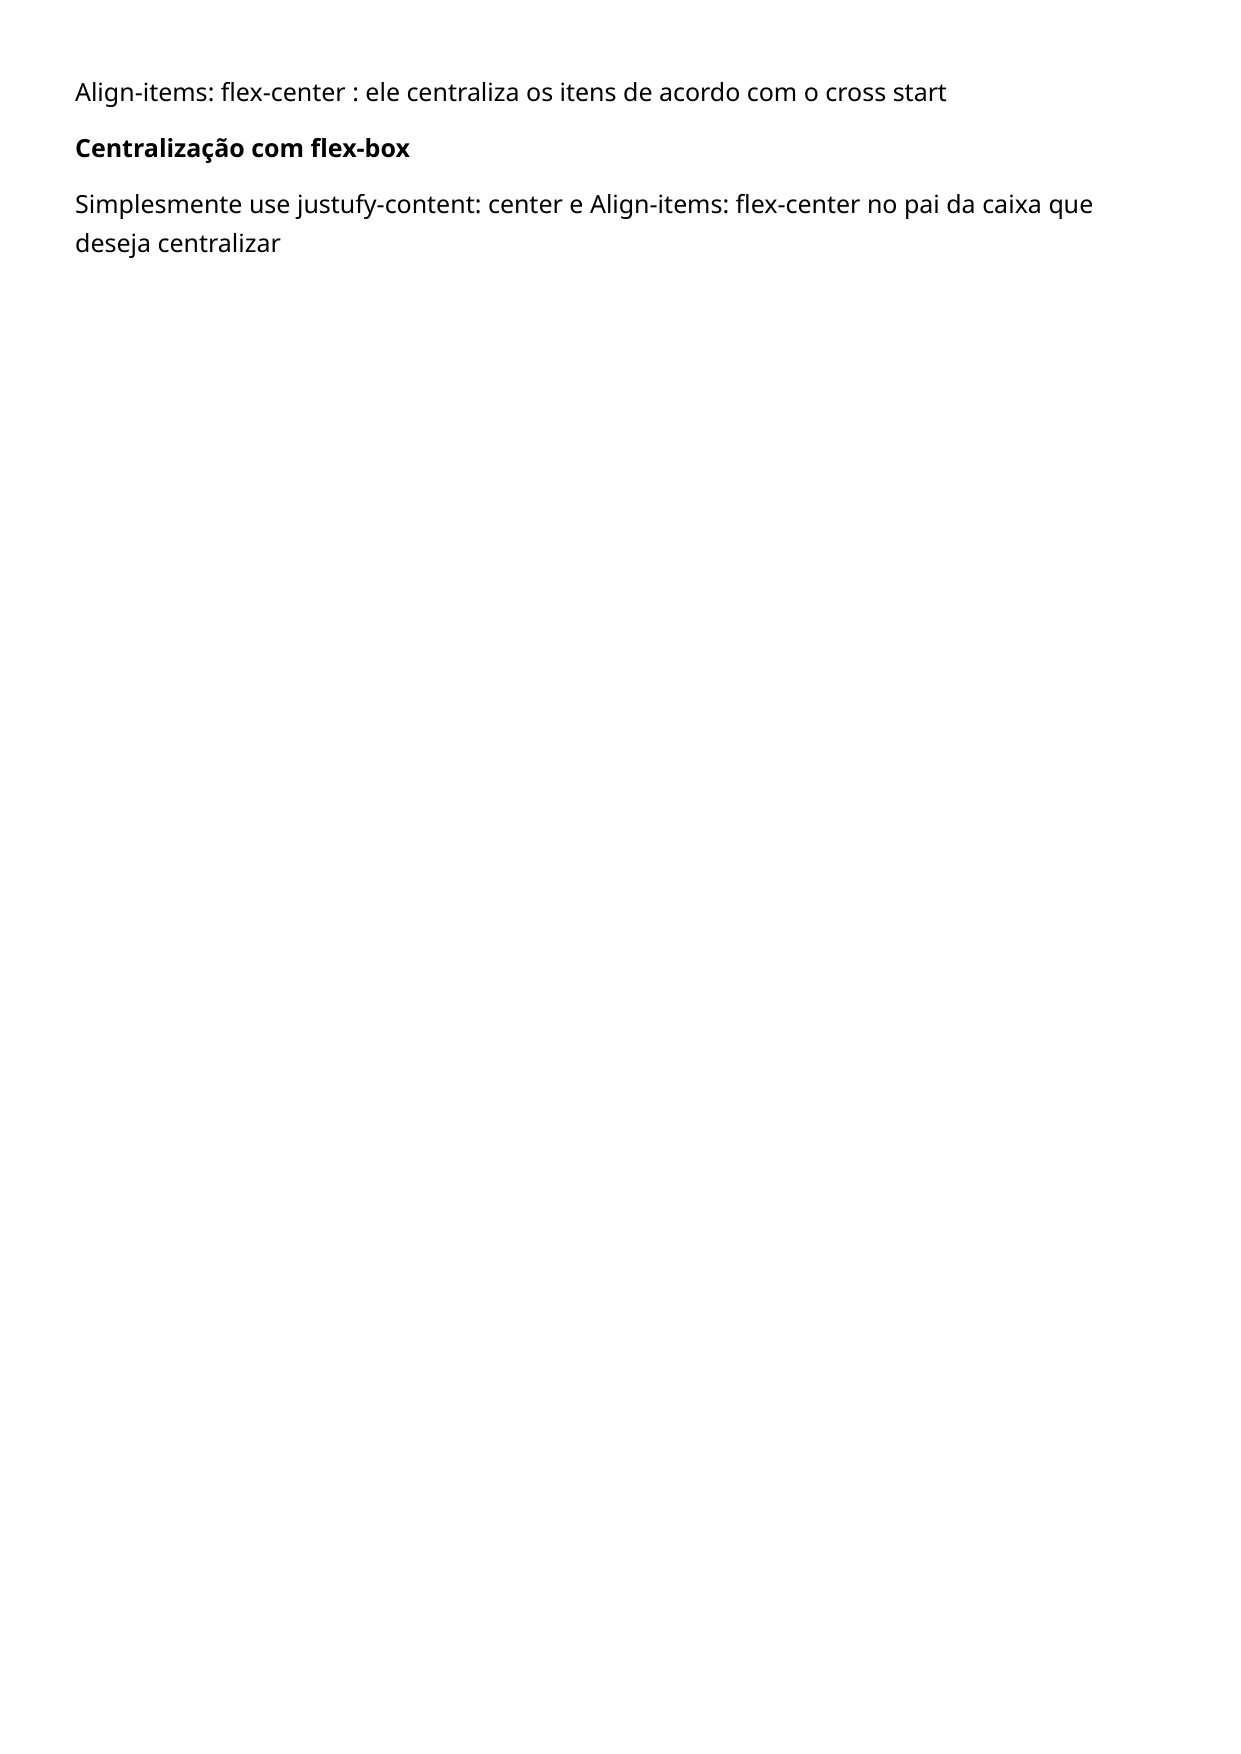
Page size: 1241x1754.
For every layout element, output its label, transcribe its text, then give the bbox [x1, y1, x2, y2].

text Align-items: flex-center : ele centraliza os itens de acordo com o cross start [75, 75, 1165, 109]
text Simplesmente use justufy-content: center e Align-items: flex-center no pai da caixa que deseja centralizar [75, 187, 1165, 260]
text Centralização com flex-box [75, 131, 1165, 165]
